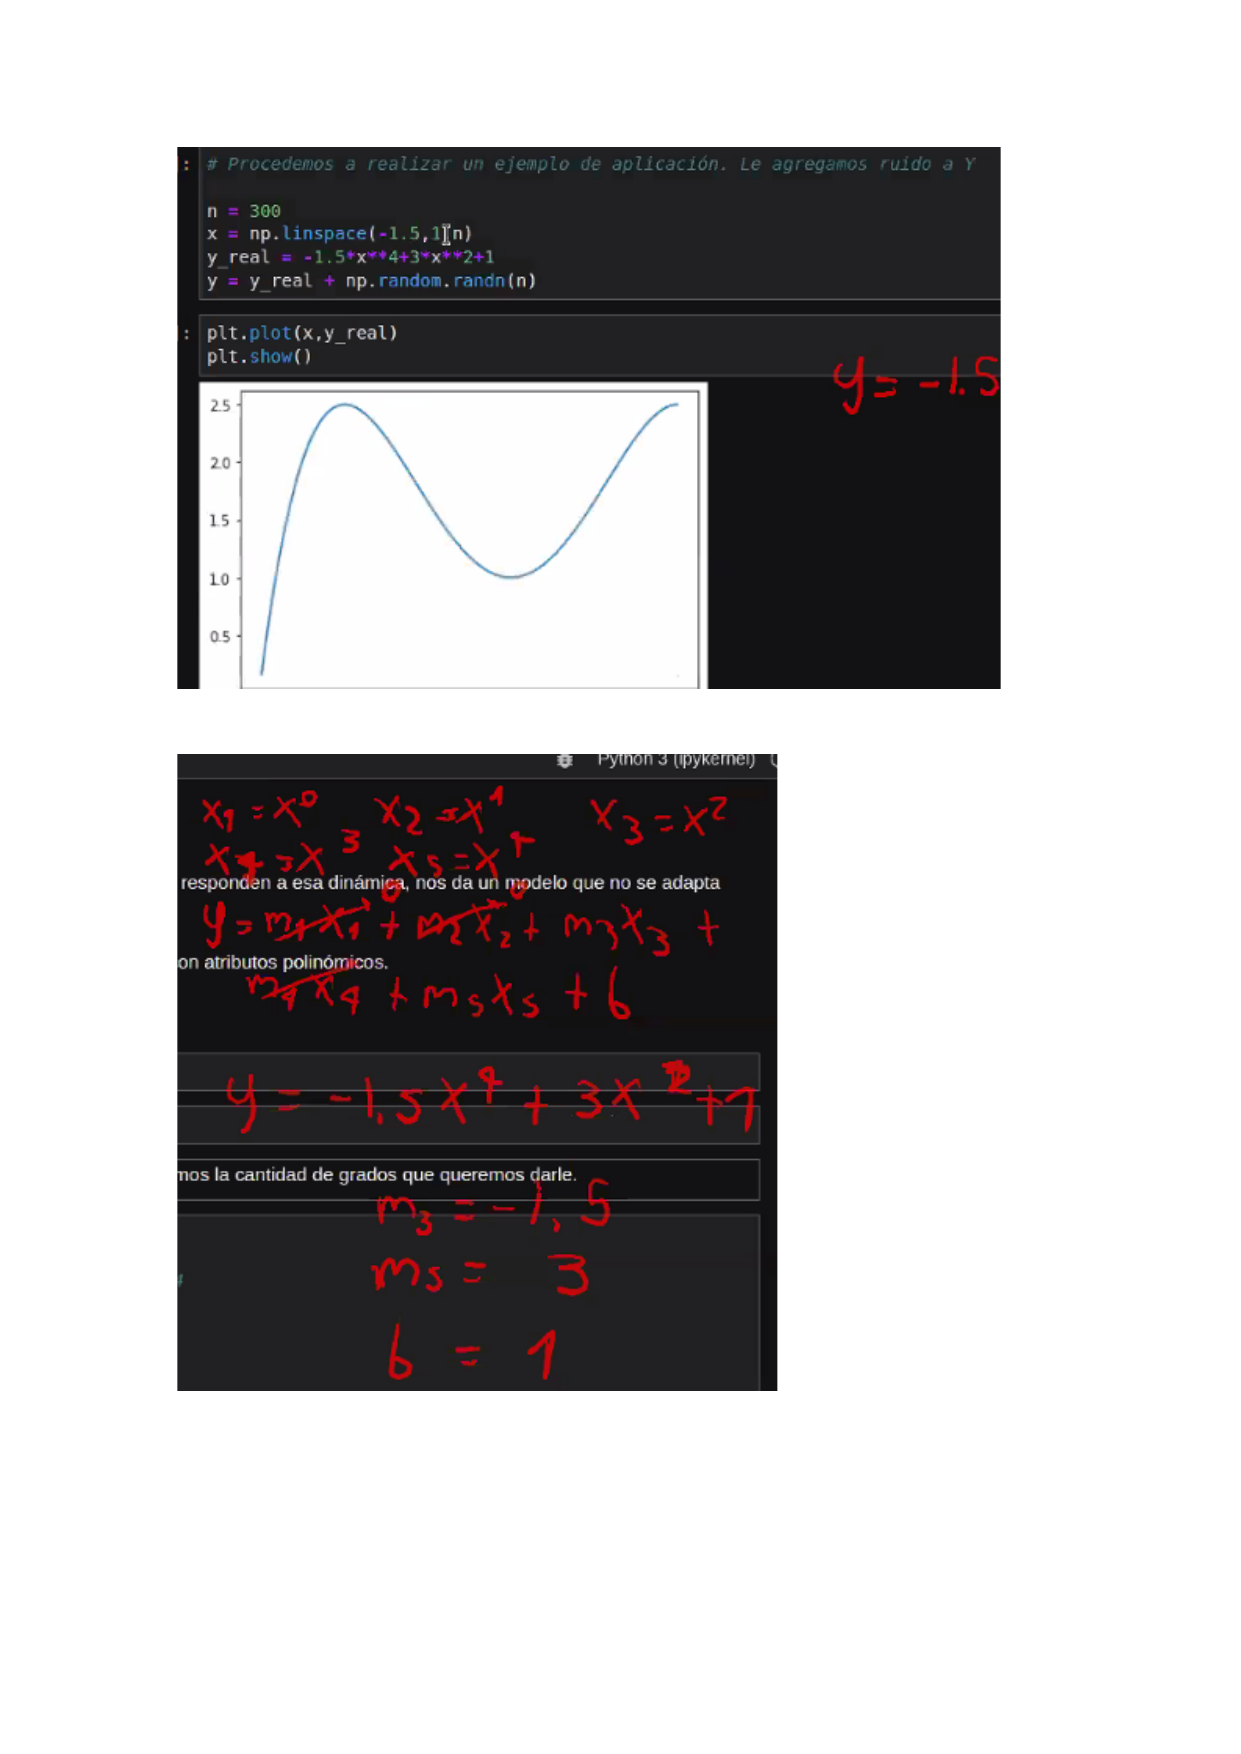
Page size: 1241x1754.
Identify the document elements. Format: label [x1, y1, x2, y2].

picture [177, 147, 1001, 689]
picture [177, 754, 778, 1391]
